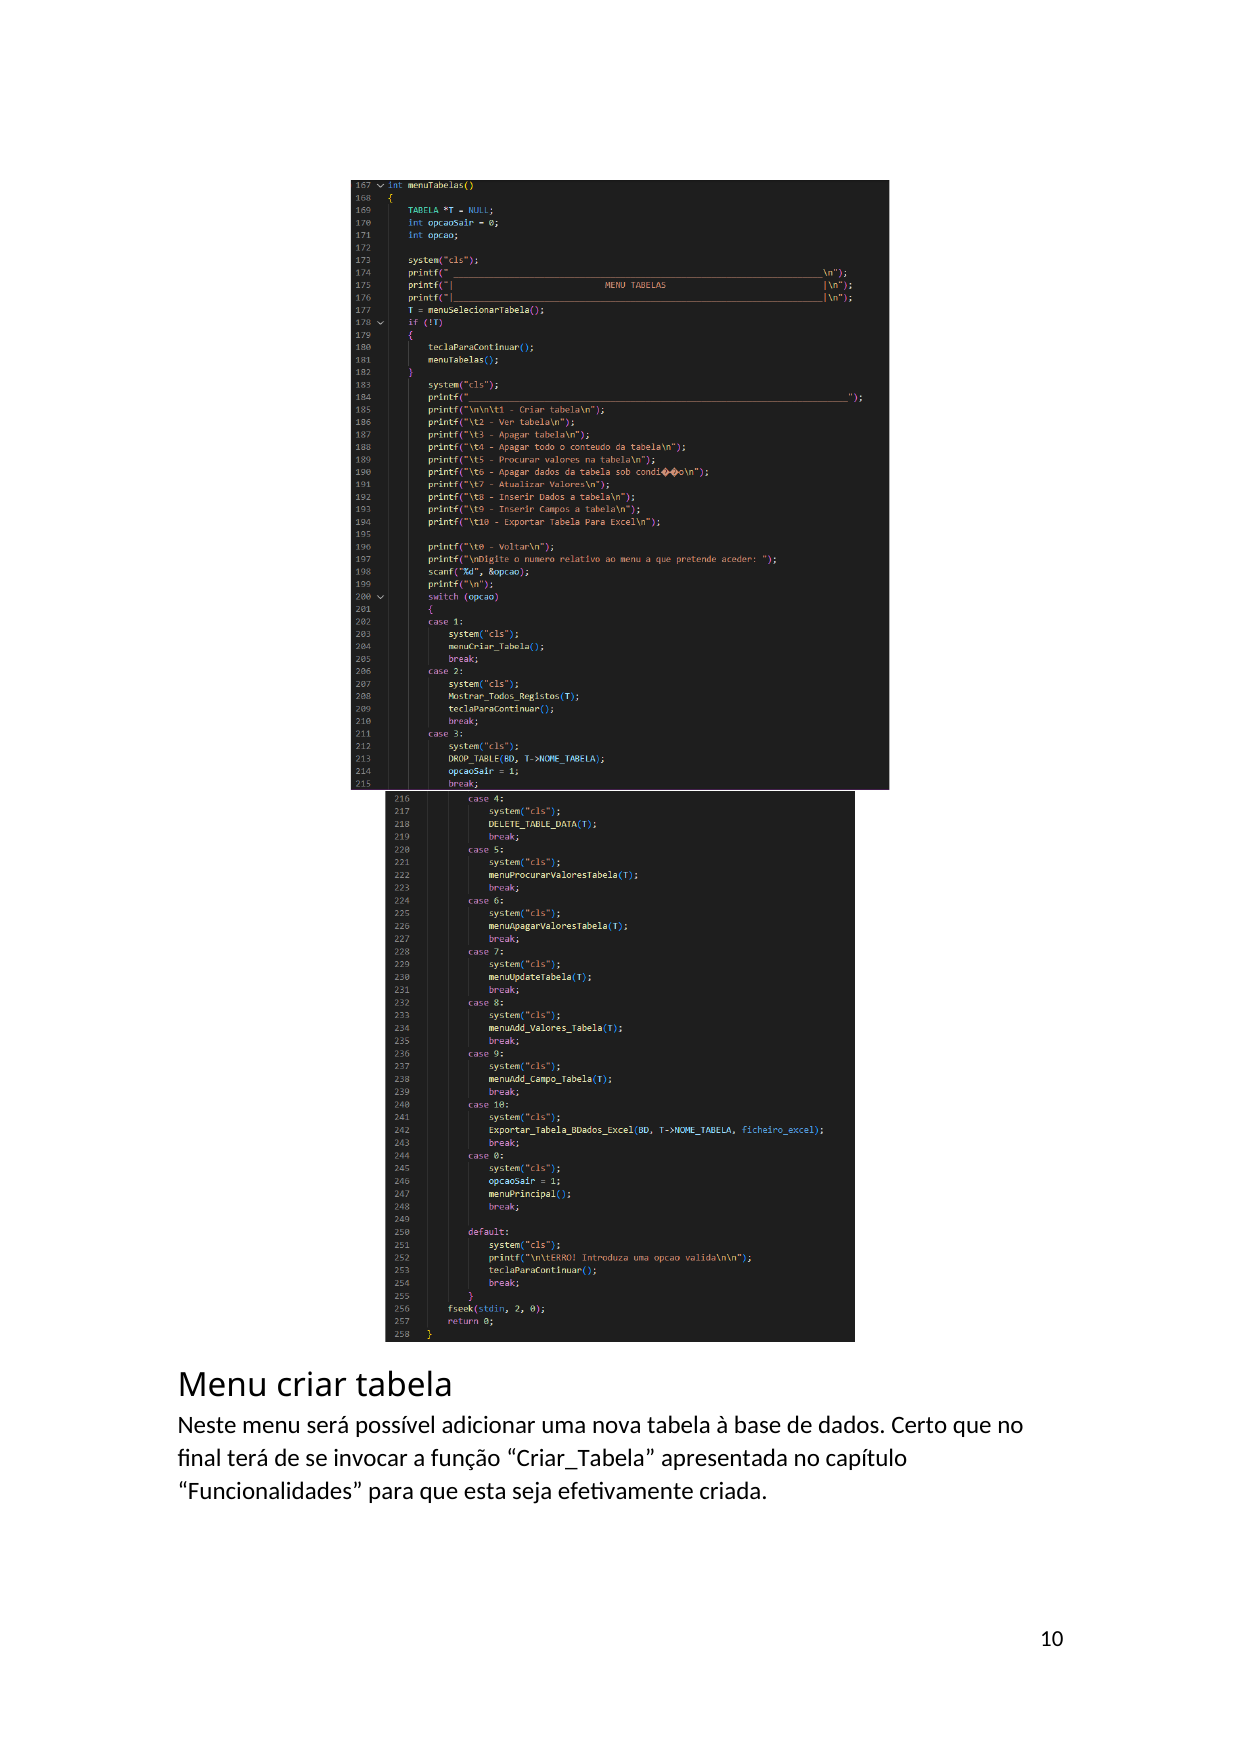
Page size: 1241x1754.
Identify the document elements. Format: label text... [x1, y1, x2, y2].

subtitle Menu criar tabela [177, 1361, 1063, 1406]
text Neste menu será possível adicionar uma nova tabela à base de dados. Certo que no final terá de se invocar a função “Criar_Tabela” apresentada no capítulo “Funcionalidades” para que esta seja efetivamente criada. [177, 1410, 1063, 1506]
picture [350, 180, 890, 790]
picture [385, 791, 855, 1342]
